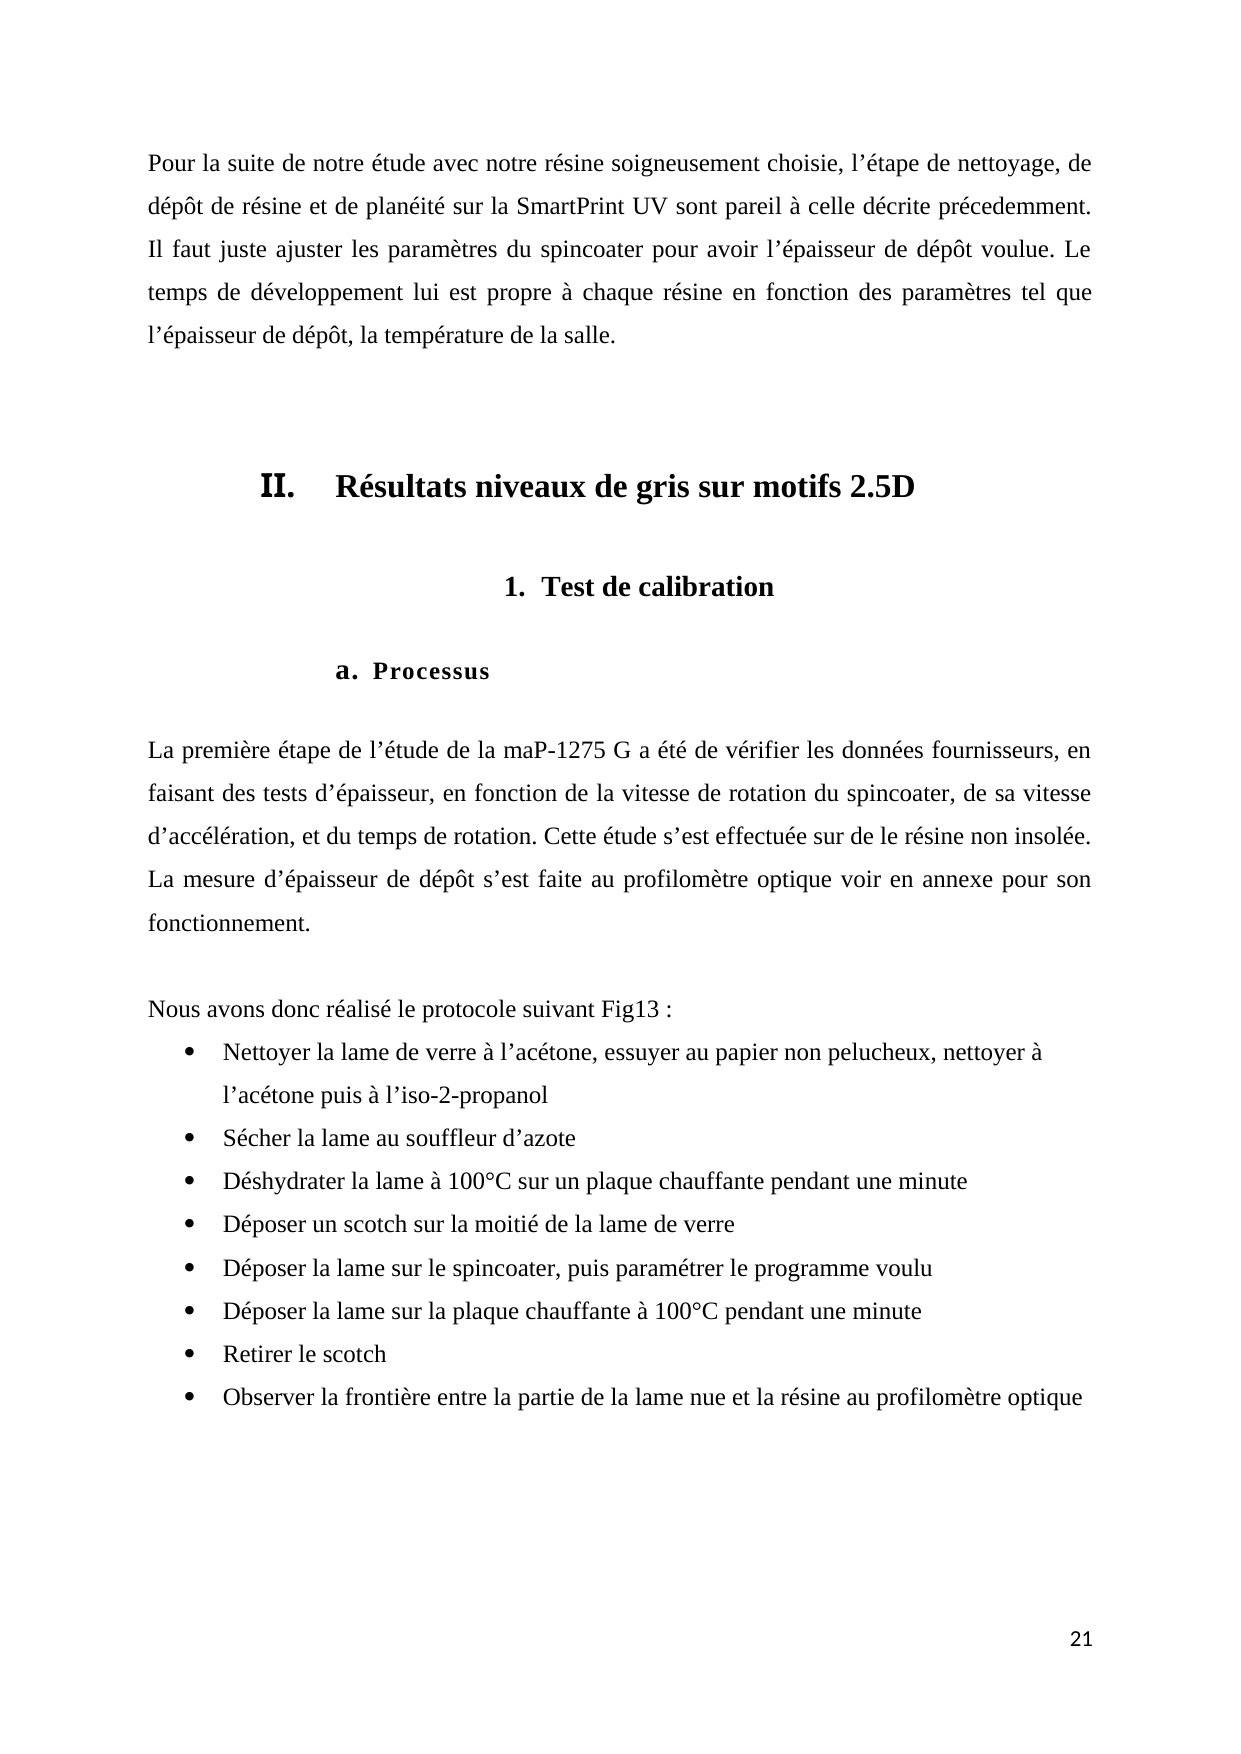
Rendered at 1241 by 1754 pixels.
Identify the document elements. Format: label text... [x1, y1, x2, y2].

text Nous avons donc réalisé le protocole suivant Fig13 : [148, 994, 1093, 1023]
list Observer la frontière entre la partie de la lame nue et la résine au profilomètre optique [185, 1382, 1093, 1411]
list Nettoyer la lame de verre à l’acétone, essuyer au papier non pelucheux, nettoyer à l’acétone puis à l’iso-2-propanol [185, 1037, 1093, 1109]
list Déposer la lame sur la plaque chauffante à 100°C pendant une minute [185, 1296, 1093, 1324]
list Déshydrater la lame à 100°C sur un plaque chauffante pendant une minute [185, 1166, 1093, 1195]
text Pour la suite de notre étude avec notre résine soigneusement choisie, l’étape de nettoyage, de dépôt de résine et de planéité sur la SmartPrint UV sont pareil à celle décrite précedemment. Il faut juste ajuster les paramètres du spincoater pour avoir l’épaisseur de dépôt voulue. Le temps de développement lui est propre à chaque résine en fonction des paramètres tel que l’épaisseur de dépôt, la température de la salle. [148, 148, 1093, 349]
subtitle Résultats niveaux de gris sur motifs 2.5D [260, 462, 1093, 508]
subtitle Processus [335, 652, 1093, 686]
text La première étape de l’étude de la maP-1275 G a été de vérifier les données fournisseurs, en faisant des tests d’épaisseur, en fonction de la vitesse de rotation du spincoater, de sa vitesse d’accélération, et du temps de rotation. Cette étude s’est effectuée sur de le résine non insolée. La mesure d’épaisseur de dépôt s’est faite au profilomètre optique voir en annexe pour son fonctionnement. [148, 735, 1093, 936]
subtitle Test de calibration [185, 569, 1093, 603]
list Déposer la lame sur le spincoater, puis paramétrer le programme voulu [185, 1253, 1093, 1281]
list Déposer un scotch sur la moitié de la lame de verre [185, 1209, 1093, 1238]
list Retirer le scotch [185, 1339, 1093, 1368]
list Sécher la lame au souffleur d’azote [185, 1123, 1093, 1152]
